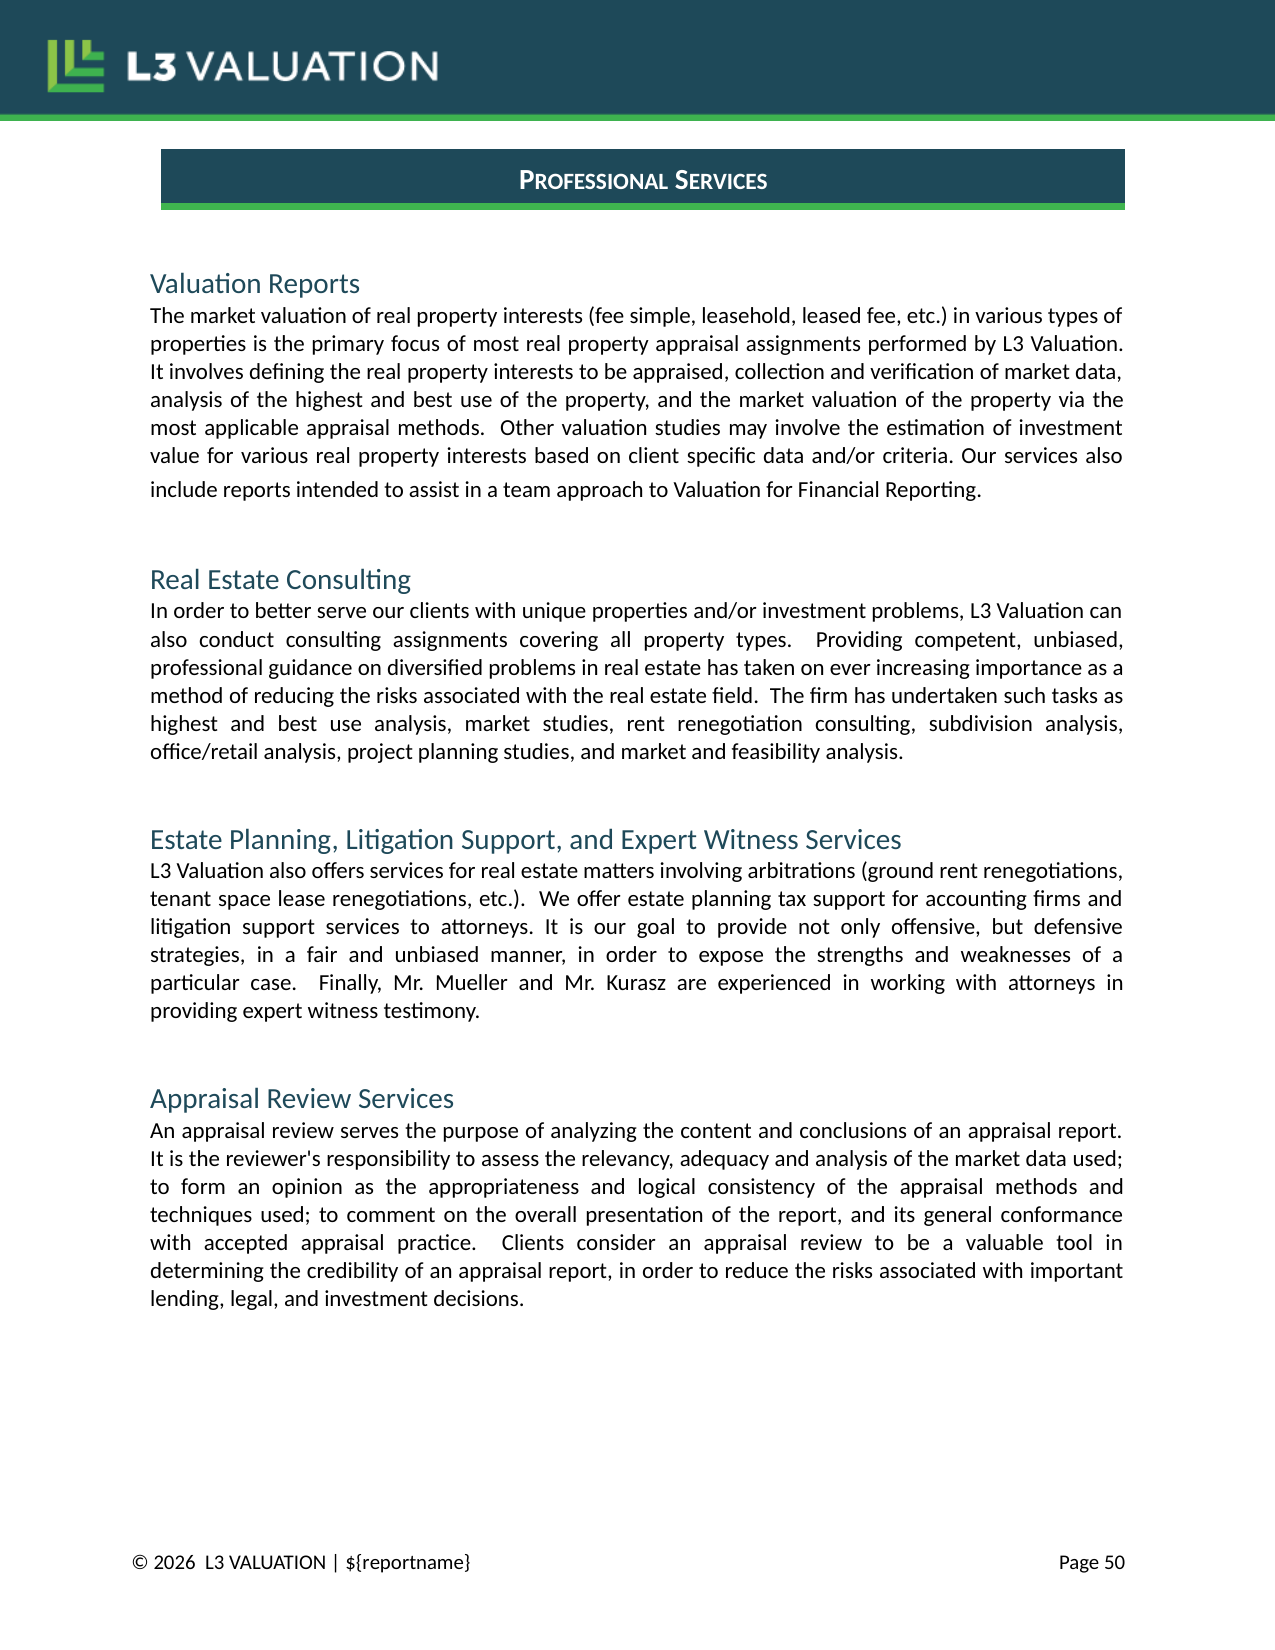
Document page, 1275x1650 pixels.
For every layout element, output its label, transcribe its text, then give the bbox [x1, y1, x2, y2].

text L3 Valuation also offers services for real estate matters involving arbitrations (ground rent renegotiations, tenant space lease renegotiations, etc.). We offer estate planning tax support for accounting firms and litigation support services to attorneys. It is our goal to provide not only offensive, but defensive strategies, in a fair and unbiased manner, in order to expose the strengths and weaknesses of a particular case. Finally, Mr. Mueller and Mr. Kurasz are experienced in working with attorneys in providing expert witness testimony. [150, 856, 1125, 1024]
text Real Estate Consulting [150, 561, 1125, 597]
text In order to better serve our clients with unique properties and/or investment problems, L3 Valuation can also conduct consulting assignments covering all property types. Providing competent, unbiased, professional guidance on diversified problems in real estate has taken on ever increasing importance as a method of reducing the risks associated with the real estate field. The firm has undertaken such tasks as highest and best use analysis, market studies, rent renegotiation consulting, subdivision analysis, office/retail analysis, project planning studies, and market and feasibility analysis. [150, 597, 1125, 765]
text An appraisal review serves the purpose of analyzing the content and conclusions of an appraisal report. It is the reviewer's responsibility to assess the relevancy, adequacy and analysis of the market data used; to form an opinion as the appropriateness and logical consistency of the appraisal methods and techniques used; to comment on the overall presentation of the report, and its general conformance with accepted appraisal practice. Clients consider an appraisal review to be a valuable tool in determining the credibility of an appraisal report, in order to reduce the risks associated with important lending, legal, and investment decisions. [150, 1116, 1125, 1312]
table_header Professional Services [161, 149, 1125, 203]
text The market valuation of real property interests (fee simple, leasehold, leased fee, etc.) in various types of properties is the primary focus of most real property appraisal assignments performed by L3 Valuation. It involves defining the real property interests to be appraised, collection and verification of market data, analysis of the highest and best use of the property, and the market valuation of the property via the most applicable appraisal methods. Other valuation studies may involve the estimation of investment value for various real property interests based on client specific data and/or criteria. Our services also include reports intended to assist in a team approach to Valuation for Financial Reporting. [150, 301, 1125, 505]
text Valuation Reports [150, 266, 1125, 301]
text Estate Planning, Litigation Support, and Expert Witness Services [150, 821, 1125, 856]
picture [0, 0, 1275, 121]
text Appraisal Review Services [150, 1081, 1125, 1116]
